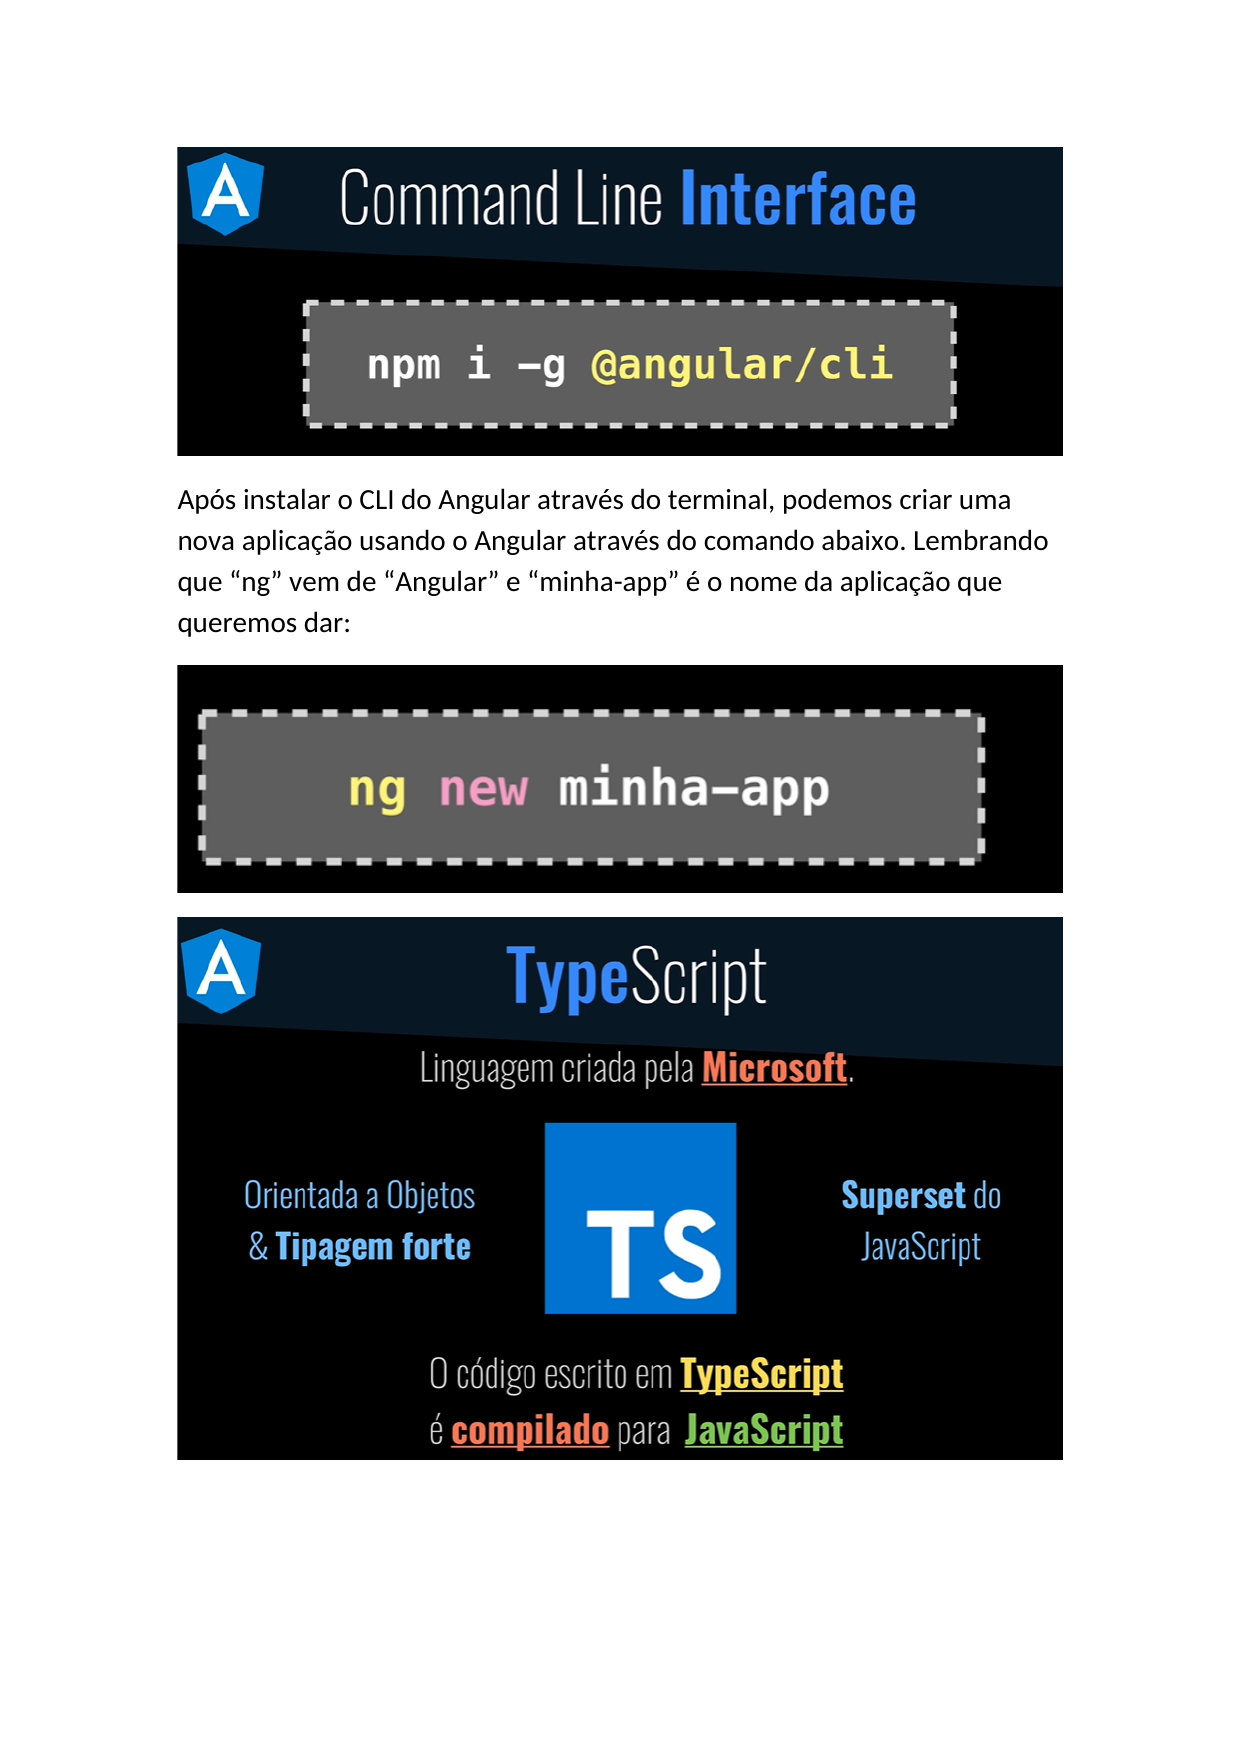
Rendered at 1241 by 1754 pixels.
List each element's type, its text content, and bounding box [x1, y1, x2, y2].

text Após instalar o CLI do Angular através do terminal, podemos criar uma nova aplicação usando o Angular através do comando abaixo. Lembrando que “ng” vem de “Angular” e “minha-app” é o nome da aplicação que queremos dar: [177, 481, 1063, 639]
picture [177, 917, 1063, 1460]
picture [177, 665, 1063, 893]
picture [177, 147, 1063, 456]
